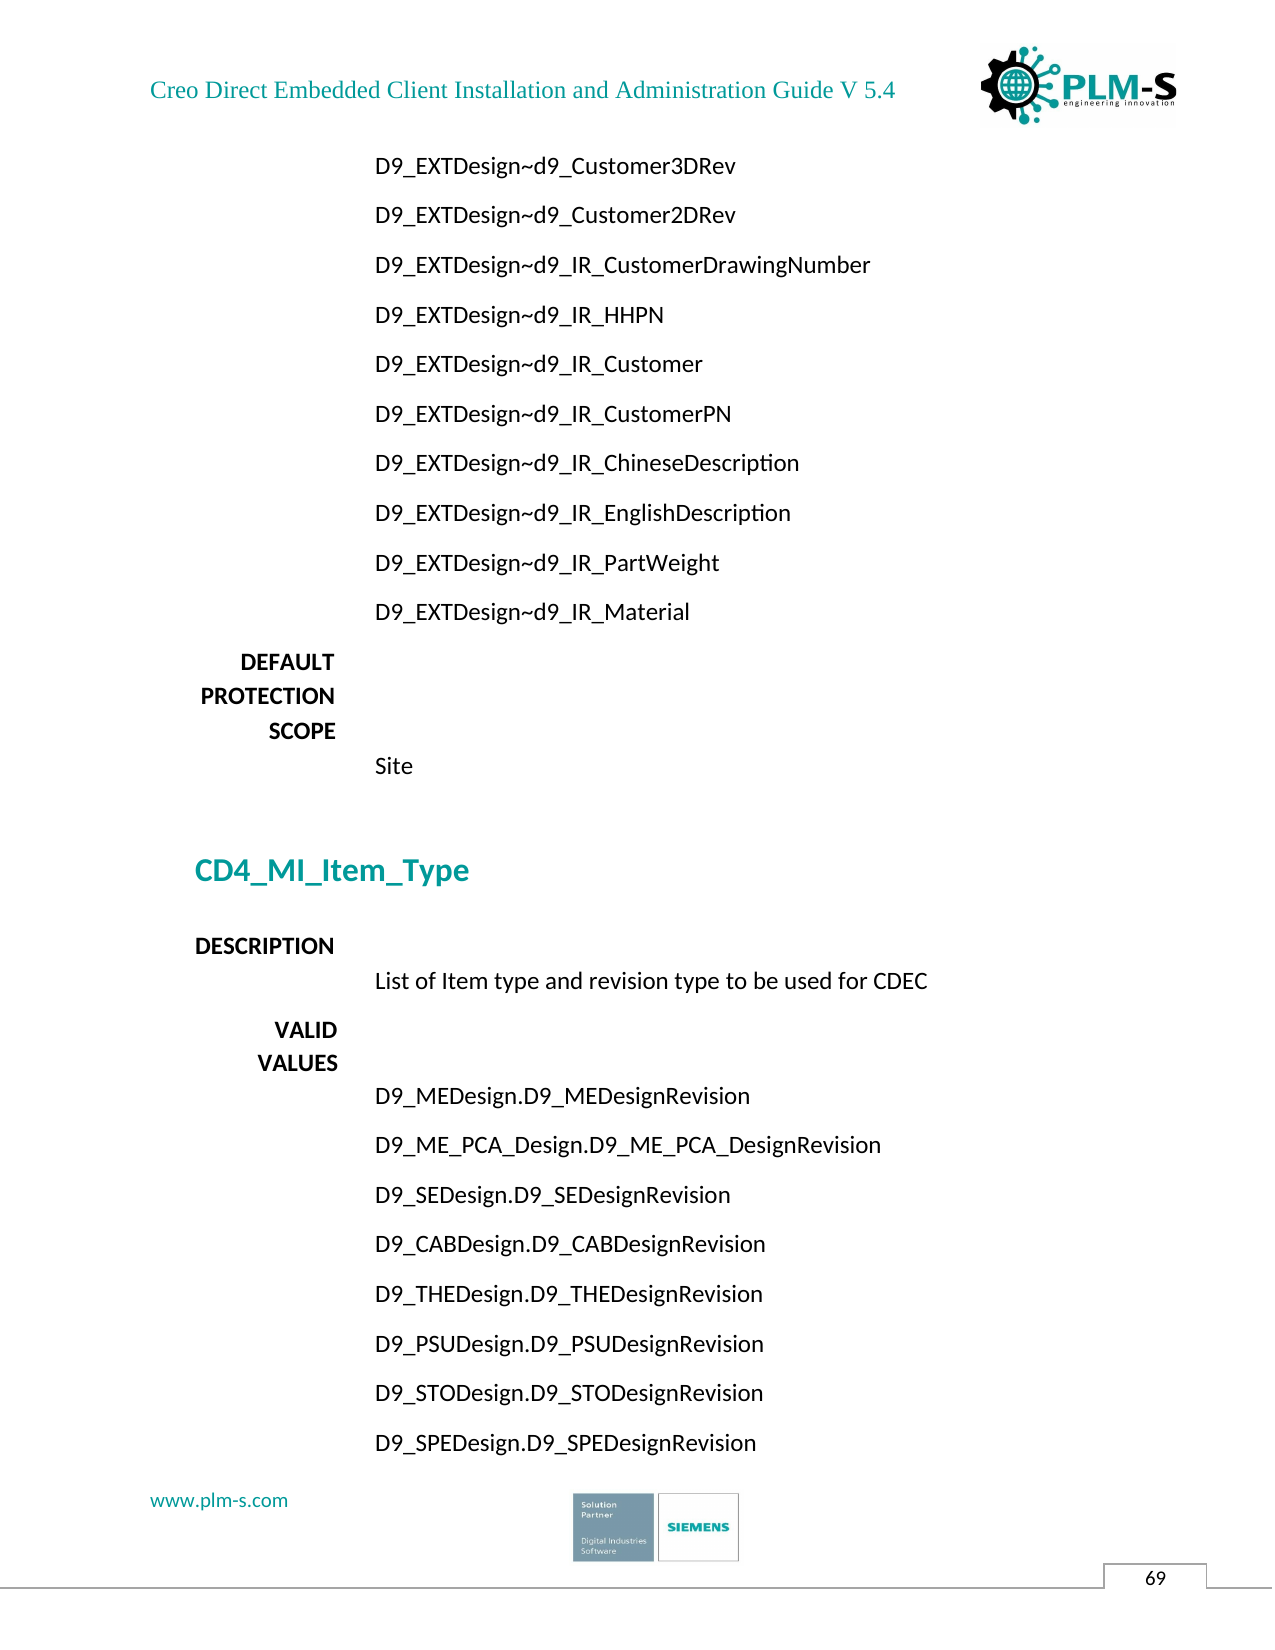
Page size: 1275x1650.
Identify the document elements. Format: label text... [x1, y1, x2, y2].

text DEFAULT [195, 646, 1125, 676]
text D9_EXTDesign~d9_IR_Material [315, 596, 1125, 627]
text SCOPE [195, 715, 1125, 746]
text List of Item type and revision type to be used for CDEC [345, 965, 1125, 996]
text D9_EXTDesign~d9_Customer3DRev [315, 150, 1125, 181]
text DESCRIPTION [195, 930, 1125, 961]
text D9_PSUDesign.D9_PSUDesignRevision [345, 1328, 1125, 1358]
text D9_MEDesign.D9_MEDesignRevision [345, 1080, 1125, 1110]
text D9_EXTDesign~d9_IR_EnglishDescription [315, 497, 1125, 528]
text D9_THEDesign.D9_THEDesignRevision [345, 1278, 1125, 1309]
text D9_STODesign.D9_STODesignRevision [345, 1377, 1125, 1408]
text D9_EXTDesign~d9_IR_HHPN [315, 299, 1125, 329]
text D9_EXTDesign~d9_IR_CustomerPN [315, 398, 1125, 428]
text D9_CABDesign.D9_CABDesignRevision [345, 1229, 1125, 1259]
text CD4_MI_Item_Type [195, 849, 1125, 890]
text D9_ME_PCA_Design.D9_ME_PCA_DesignRevision [345, 1129, 1125, 1160]
picture [980, 43, 1177, 128]
text D9_SEDesign.D9_SEDesignRevision [345, 1179, 1125, 1209]
text Site [345, 750, 1125, 780]
text D9_EXTDesign~d9_IR_PartWeight [315, 547, 1125, 577]
text D9_SPEDesign.D9_SPEDesignRevision [345, 1427, 1125, 1457]
text D9_EXTDesign~d9_IR_Customer [315, 348, 1125, 379]
text PROTECTION [195, 681, 1125, 711]
text VALID [195, 1015, 1125, 1045]
text D9_EXTDesign~d9_IR_ChineseDescription [315, 447, 1125, 478]
text VALUES [195, 1047, 1125, 1078]
text D9_EXTDesign~d9_IR_CustomerDrawingNumber [315, 249, 1125, 280]
text D9_EXTDesign~d9_Customer2DRev [315, 199, 1125, 230]
